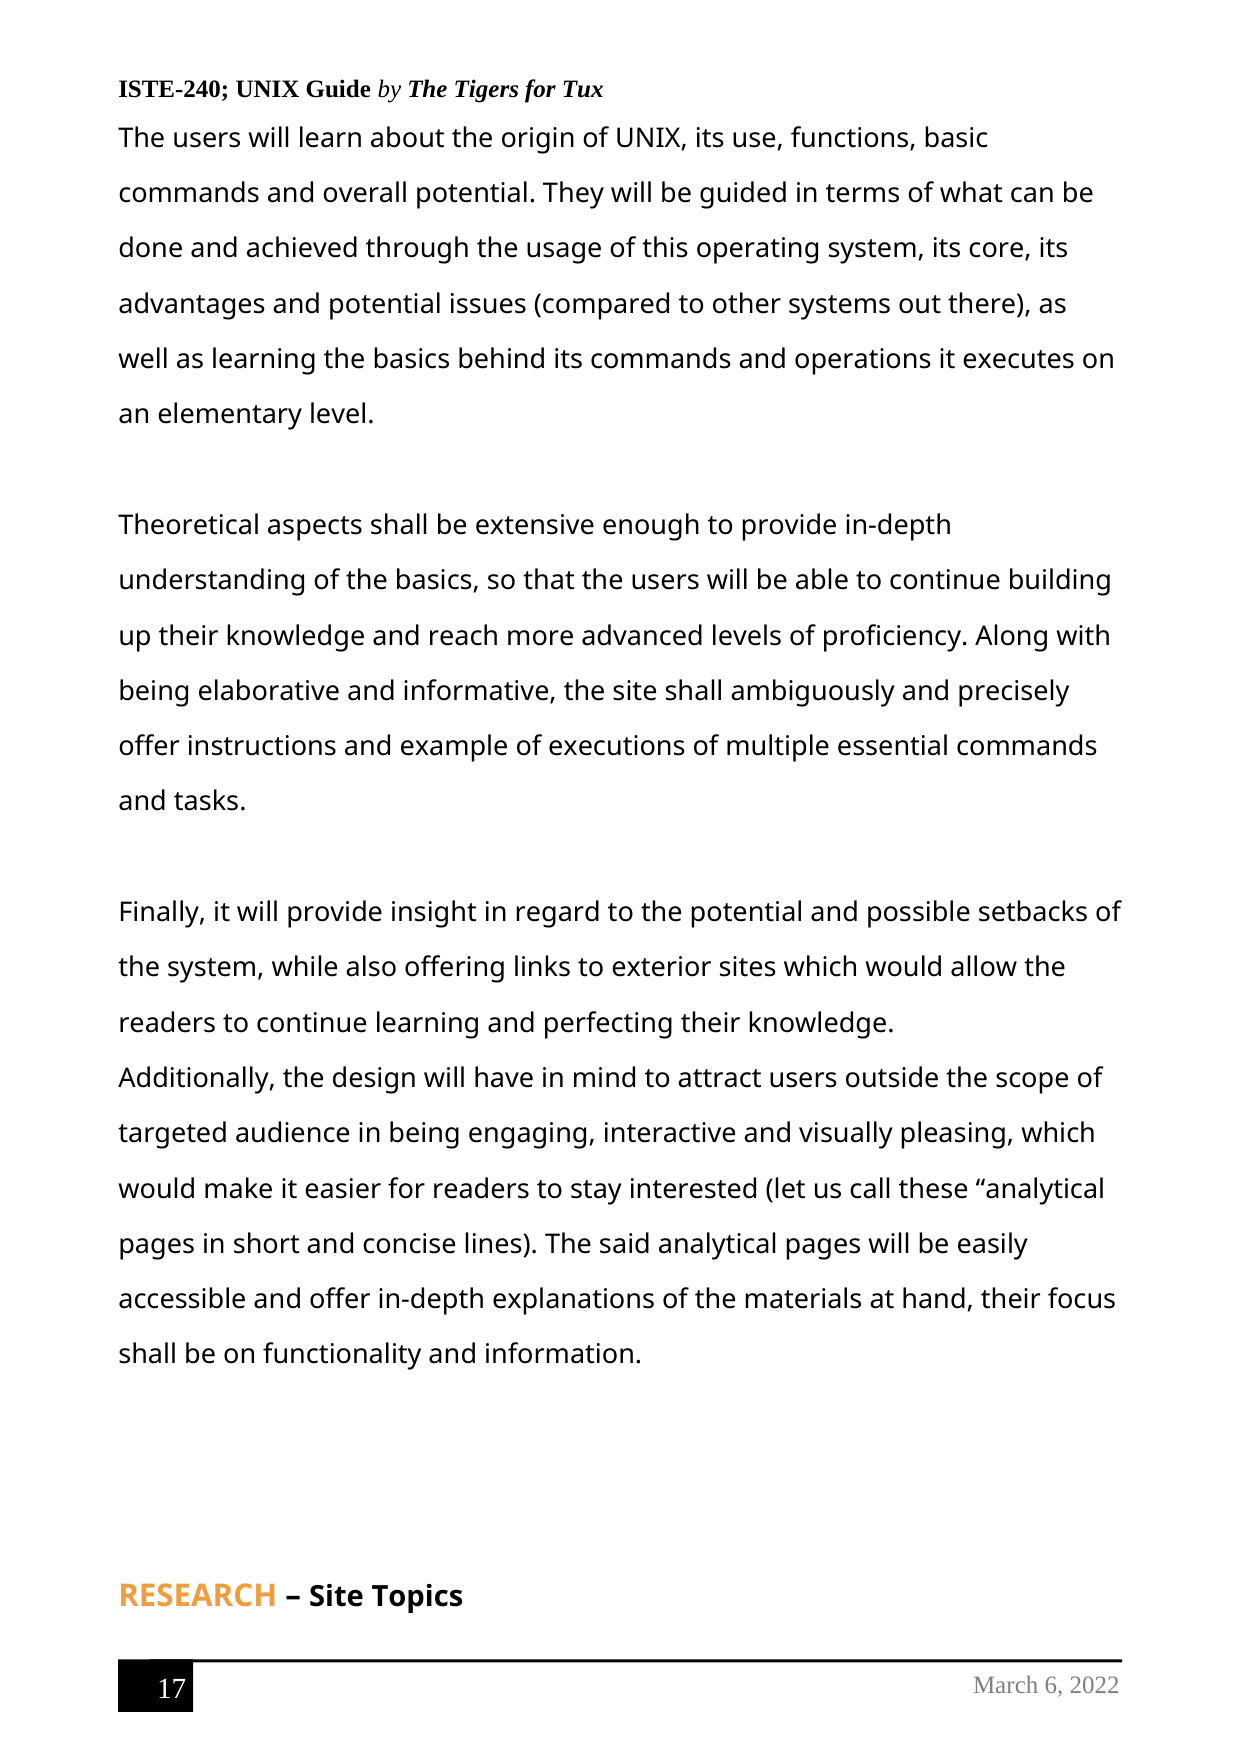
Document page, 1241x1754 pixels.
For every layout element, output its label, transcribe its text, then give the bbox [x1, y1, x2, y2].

text Finally, it will provide insight in regard to the potential and possible setbacks of the system, while also offering links to exterior sites which would allow the readers to continue learning and perfecting their knowledge. [118, 892, 1122, 1040]
text The users will learn about the origin of UNIX, its use, functions, basic commands and overall potential. They will be guided in terms of what can be done and achieved through the usage of this operating system, its core, its advantages and potential issues (compared to other systems out there), as well as learning the basics behind its commands and operations it executes on an elementary level. [118, 118, 1122, 432]
text Additionally, the design will have in mind to attract users outside the scope of targeted audience in being engaging, interactive and visually pleasing, which would make it easier for readers to stay interested (let us call these “analytical pages in short and concise lines). The said analytical pages will be easily accessible and offer in-depth explanations of the materials at hand, their focus shall be on functionality and information. [118, 1058, 1122, 1372]
text RESEARCH – Site Topics [118, 1573, 1122, 1616]
text Theoretical aspects shall be extensive enough to provide in-depth understanding of the basics, so that the users will be able to continue building up their knowledge and reach more advanced levels of proficiency. Along with being elaborative and informative, the site shall ambiguously and precisely offer instructions and example of executions of multiple essential commands and tasks. [118, 505, 1122, 819]
